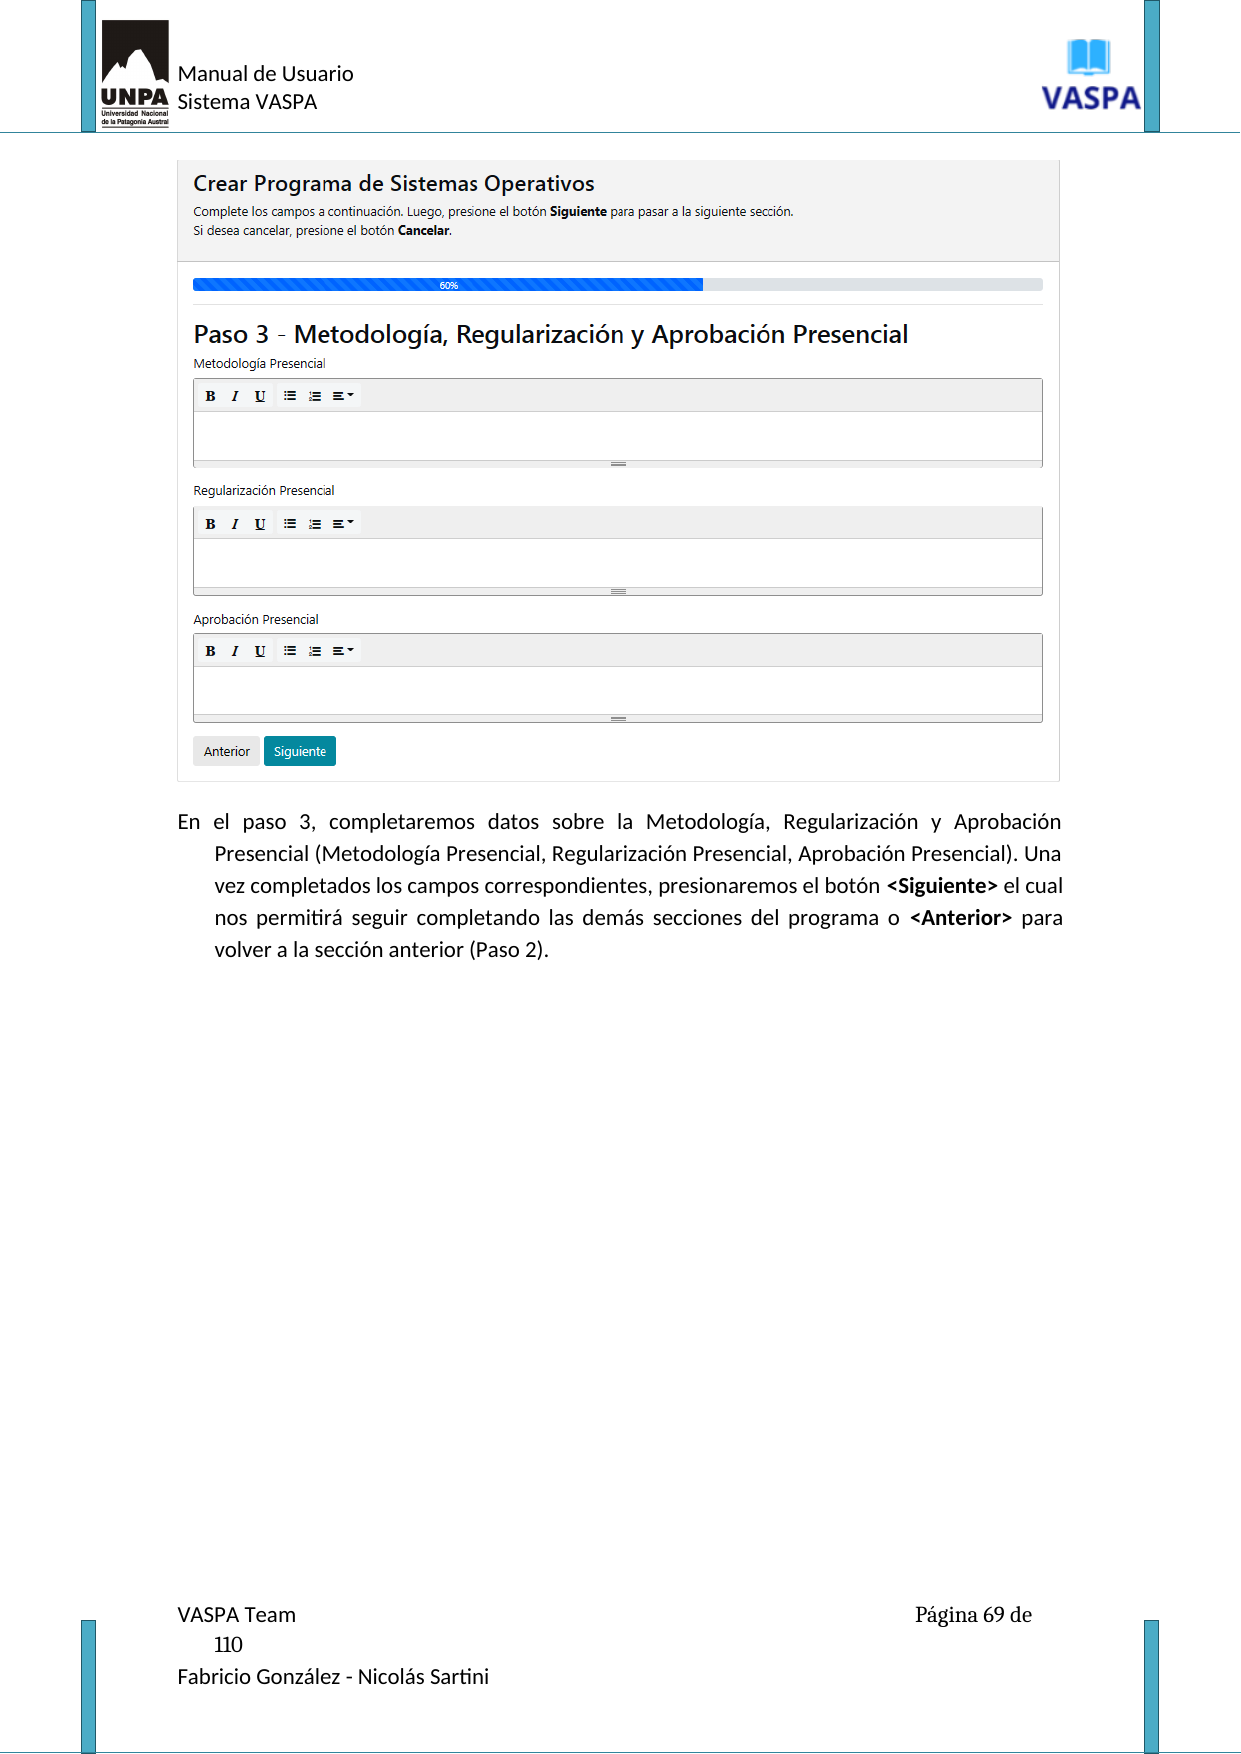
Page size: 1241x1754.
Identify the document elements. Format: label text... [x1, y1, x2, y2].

picture [100, 18, 170, 129]
picture [177, 160, 1063, 782]
text En el paso 3, completaremos datos sobre la Metodología, Regularización y Aprobación Presencial (Metodología Presencial, Regularización Presencial, Aprobación Presencial). Una vez completados los campos correspondientes, presionaremos el botón <Siguiente> el cual nos permitirá seguir completando las demás secciones del programa o <Anterior> para volver a la sección anterior (Paso 2). [177, 807, 1063, 964]
picture [1036, 19, 1146, 129]
